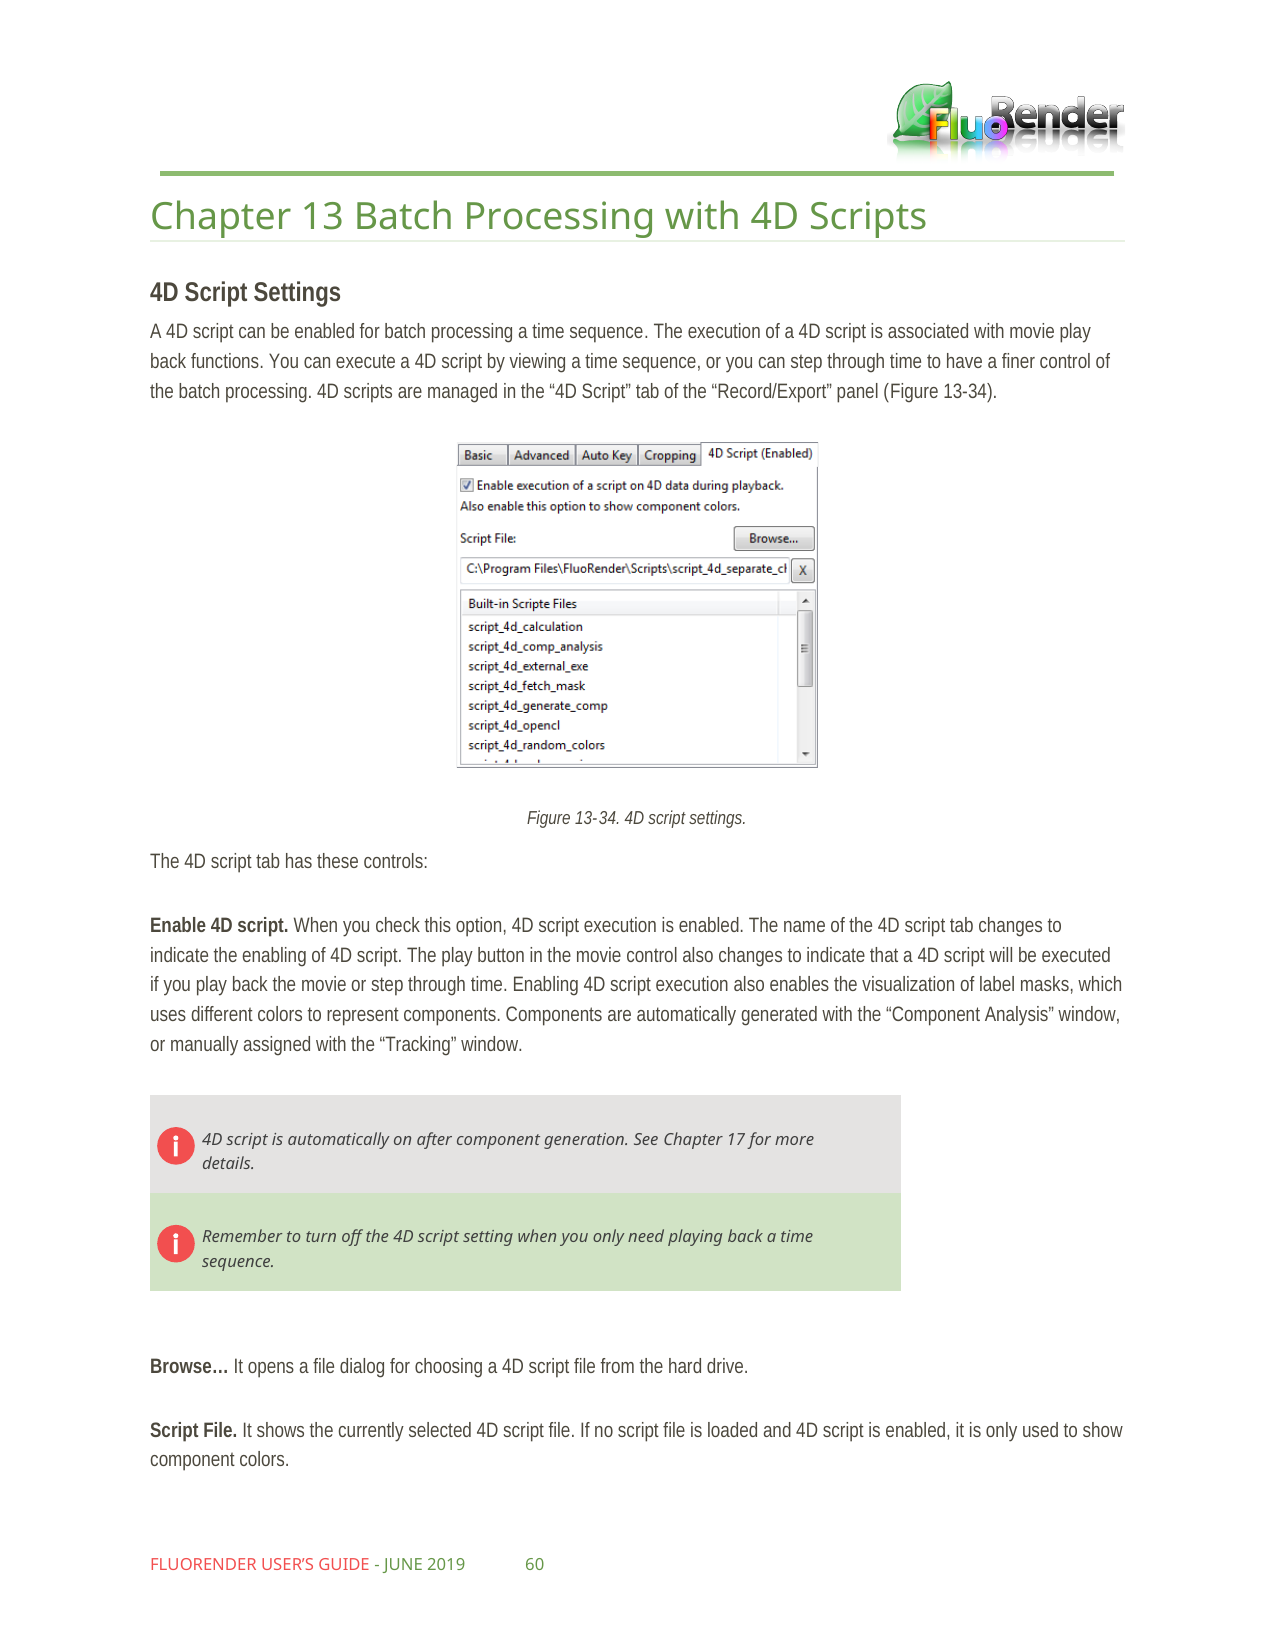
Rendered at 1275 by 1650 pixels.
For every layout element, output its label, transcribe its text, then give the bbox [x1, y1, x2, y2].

table_cell [150, 1193, 202, 1291]
text Enable 4D script. When you check this option, 4D script execution is enabled. The name of the 4D script tab changes to indicate the enabling of 4D script. The play button in the movie control also changes to indicate that a 4D script will be executed if you play back the movie or step through time. Enabling 4D script execution also enables the visualization of label masks, which uses different colors to represent components. Components are automatically generated with the “Component Analysis” window, or manually assigned with the “Tracking” window. [150, 913, 1125, 1056]
picture [456, 442, 819, 768]
table_cell Remember to turn off the 4D script setting when you only need playing back a time sequence. [202, 1193, 901, 1291]
subtitle 4D Script Settings [150, 276, 1125, 307]
table_header [150, 1095, 202, 1193]
text Script File. It shows the currently selected 4D script file. If no script file is loaded and 4D script is enabled, it is only used to show component colors. [150, 1417, 1125, 1471]
picture [887, 75, 1125, 165]
table_header 4D script is automatically on after component generation. See Chapter 17 for more details. [202, 1095, 901, 1193]
subtitle Batch Processing with 4D Scripts [150, 189, 1125, 240]
text The 4D script tab has these controls: [150, 849, 1125, 873]
text Browse… It opens a file dialog for choosing a 4D script file from the hard drive. [150, 1354, 1125, 1378]
